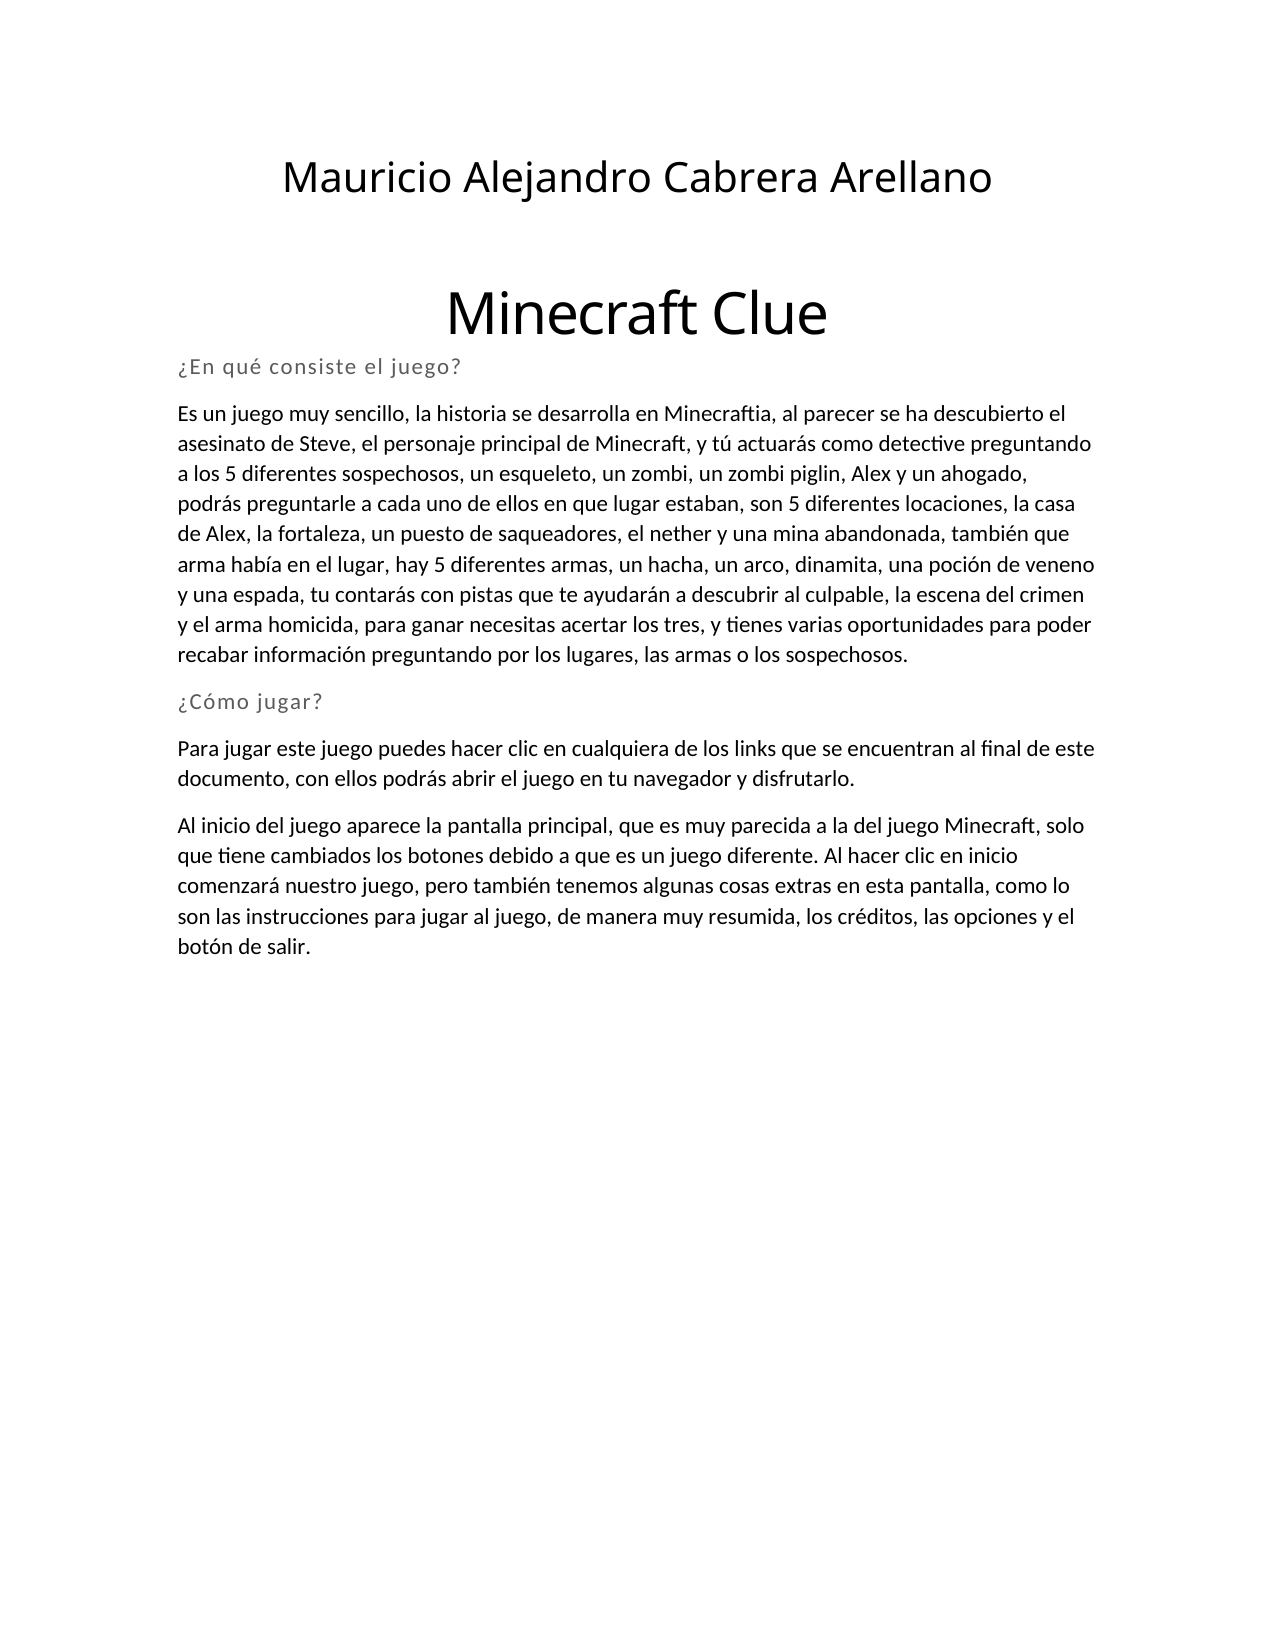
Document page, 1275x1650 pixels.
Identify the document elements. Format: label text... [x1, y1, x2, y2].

subtitle ¿Cómo jugar? [177, 687, 1098, 715]
text Al inicio del juego aparece la pantalla principal, que es muy parecida a la del juego Minecraft, solo que tiene cambiados los botones debido a que es un juego diferente. Al hacer clic en inicio comenzará nuestro juego, pero también tenemos algunas cosas extras en esta pantalla, como lo son las instrucciones para jugar al juego, de manera muy resumida, los créditos, las opciones y el botón de salir. [177, 811, 1098, 960]
text Para jugar este juego puedes hacer clic en cualquiera de los links que se encuentran al final de este documento, con ellos podrás abrir el juego en tu navegador y disfrutarlo. [177, 734, 1098, 792]
text Mauricio Alejandro Cabrera Arellano [177, 148, 1098, 204]
text Es un juego muy sencillo, la historia se desarrolla en Minecraftia, al parecer se ha descubierto el asesinato de Steve, el personaje principal de Minecraft, y tú actuarás como detective preguntando a los 5 diferentes sospechosos, un esqueleto, un zombi, un zombi piglin, Alex y un ahogado, podrás preguntarle a cada uno de ellos en que lugar estaban, son 5 diferentes locaciones, la casa de Alex, la fortaleza, un puesto de saqueadores, el nether y una mina abandonada, también que arma había en el lugar, hay 5 diferentes armas, un hacha, un arco, dinamita, una poción de veneno y una espada, tu contarás con pistas que te ayudarán a descubrir al culpable, la escena del crimen y el arma homicida, para ganar necesitas acertar los tres, y tienes varias oportunidades para poder recabar información preguntando por los lugares, las armas o los sospechosos. [177, 399, 1098, 668]
title Minecraft Clue [177, 272, 1098, 352]
subtitle ¿En qué consiste el juego? [177, 352, 1098, 380]
